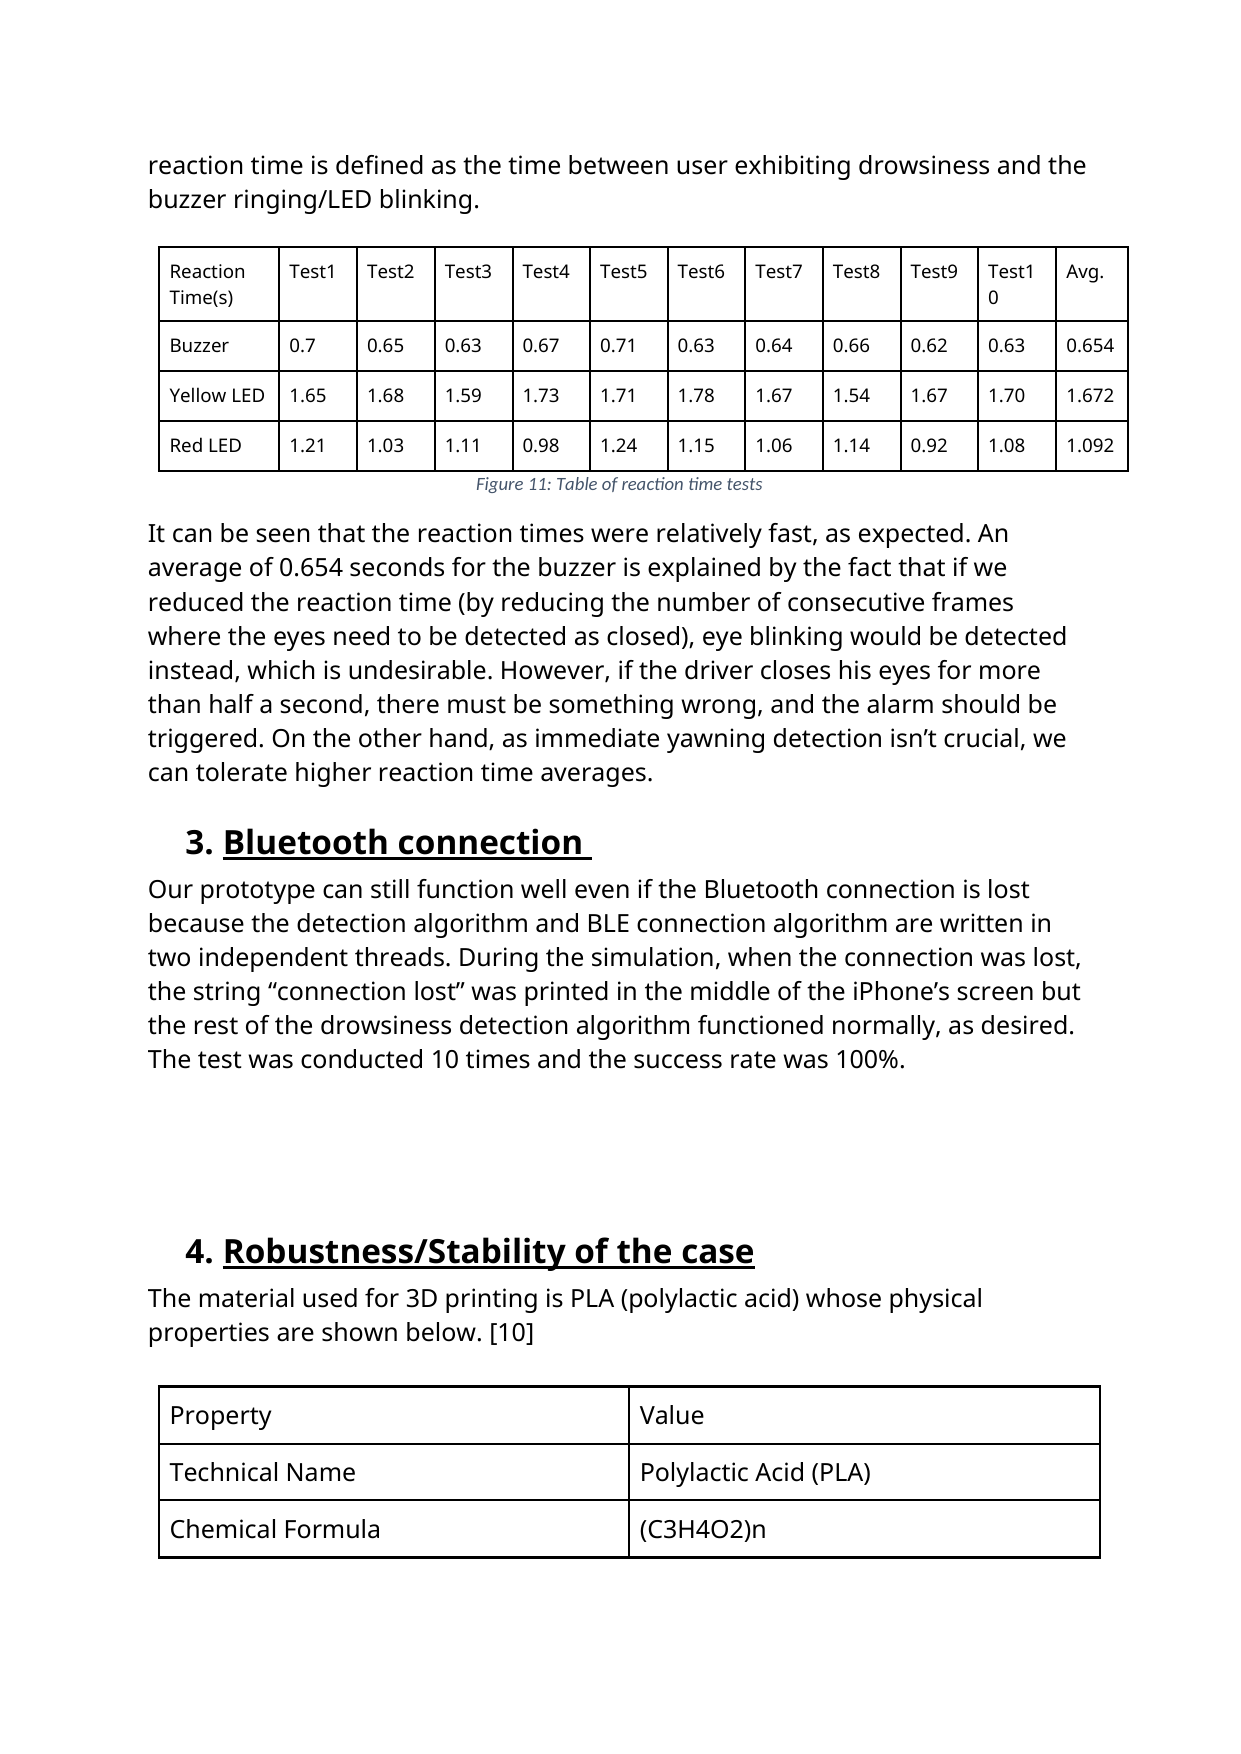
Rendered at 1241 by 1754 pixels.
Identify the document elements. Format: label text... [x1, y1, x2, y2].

table_cell 1.21 [280, 422, 356, 470]
table_cell 0.654 [1057, 322, 1127, 370]
table_header Test8 [824, 248, 900, 320]
table_header Test5 [591, 248, 667, 320]
table_cell 1.59 [436, 372, 512, 420]
table_cell 1.06 [746, 422, 822, 470]
table_cell (C3H4O2)n [630, 1501, 1099, 1556]
table_cell 0.66 [824, 322, 900, 370]
table_cell 0.64 [746, 322, 822, 370]
text Figure 11: Table of reaction time tests [148, 472, 1093, 495]
table_cell Yellow LED [160, 372, 278, 420]
list Robustness/Stability of the case [185, 1228, 1093, 1274]
table_header Property [160, 1388, 628, 1442]
table_cell 1.08 [979, 422, 1055, 470]
table_cell 1.65 [280, 372, 356, 420]
table_cell 0.62 [902, 322, 977, 370]
table_header Test10 [979, 248, 1055, 320]
table_cell 1.67 [746, 372, 822, 420]
table_cell Chemical Formula [160, 1501, 628, 1556]
table_cell 0.63 [436, 322, 512, 370]
table_header Test2 [358, 248, 434, 320]
table_cell 1.03 [358, 422, 434, 470]
table_cell 1.14 [824, 422, 900, 470]
table_cell Red LED [160, 422, 278, 470]
text It can be seen that the reaction times were relatively fast, as expected. An average of 0.654 seconds for the buzzer is explained by the fact that if we reduced the reaction time (by reducing the number of consecutive frames where the eyes need to be detected as closed), eye blinking would be detected instead, which is undesirable. However, if the driver closes his eyes for more than half a second, there must be something wrong, and the alarm should be triggered. On the other hand, as immediate yawning detection isn’t crucial, we can tolerate higher reaction time averages. [148, 516, 1093, 788]
table_cell Technical Name [160, 1445, 628, 1499]
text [148, 148, 1093, 216]
table_header Test6 [669, 248, 744, 320]
table_cell 0.98 [514, 422, 589, 470]
table_header Test4 [514, 248, 589, 320]
table_header Test9 [902, 248, 977, 320]
table_cell 1.15 [669, 422, 744, 470]
table_cell 0.92 [902, 422, 977, 470]
table_cell Buzzer [160, 322, 278, 370]
table_cell 0.65 [358, 322, 434, 370]
table_cell 0.71 [591, 322, 667, 370]
table_cell 1.672 [1057, 372, 1127, 420]
table_cell 1.78 [669, 372, 744, 420]
table_cell 0.67 [514, 322, 589, 370]
table_cell 0.7 [280, 322, 356, 370]
table_header Value [630, 1388, 1099, 1442]
table_cell 0.63 [669, 322, 744, 370]
text The material used for 3D printing is PLA (polylactic acid) whose physical properties are shown below. [10] [148, 1280, 1093, 1348]
table_cell Polylactic Acid (PLA) [630, 1445, 1099, 1499]
table_cell 1.67 [902, 372, 977, 420]
table_cell 1.71 [591, 372, 667, 420]
table_header Avg. [1057, 248, 1127, 320]
text Our prototype can still function well even if the Bluetooth connection is lost because the detection algorithm and BLE connection algorithm are written in two independent threads. During the simulation, when the connection was lost, the string “connection lost” was printed in the middle of the iPhone’s screen but the rest of the drowsiness detection algorithm functioned normally, as desired. The test was conducted 10 times and the success rate was 100%. [148, 871, 1093, 1076]
table_cell 0.63 [979, 322, 1055, 370]
table_cell 1.70 [979, 372, 1055, 420]
table_cell 1.54 [824, 372, 900, 420]
table_header Test7 [746, 248, 822, 320]
table_cell 1.24 [591, 422, 667, 470]
table_header Reaction Time(s) [160, 248, 278, 320]
table_header Test1 [280, 248, 356, 320]
table_cell 1.092 [1057, 422, 1127, 470]
table_cell 1.11 [436, 422, 512, 470]
list Bluetooth connection [185, 819, 1093, 864]
table_header Test3 [436, 248, 512, 320]
table_cell 1.68 [358, 372, 434, 420]
table_cell 1.73 [514, 372, 589, 420]
